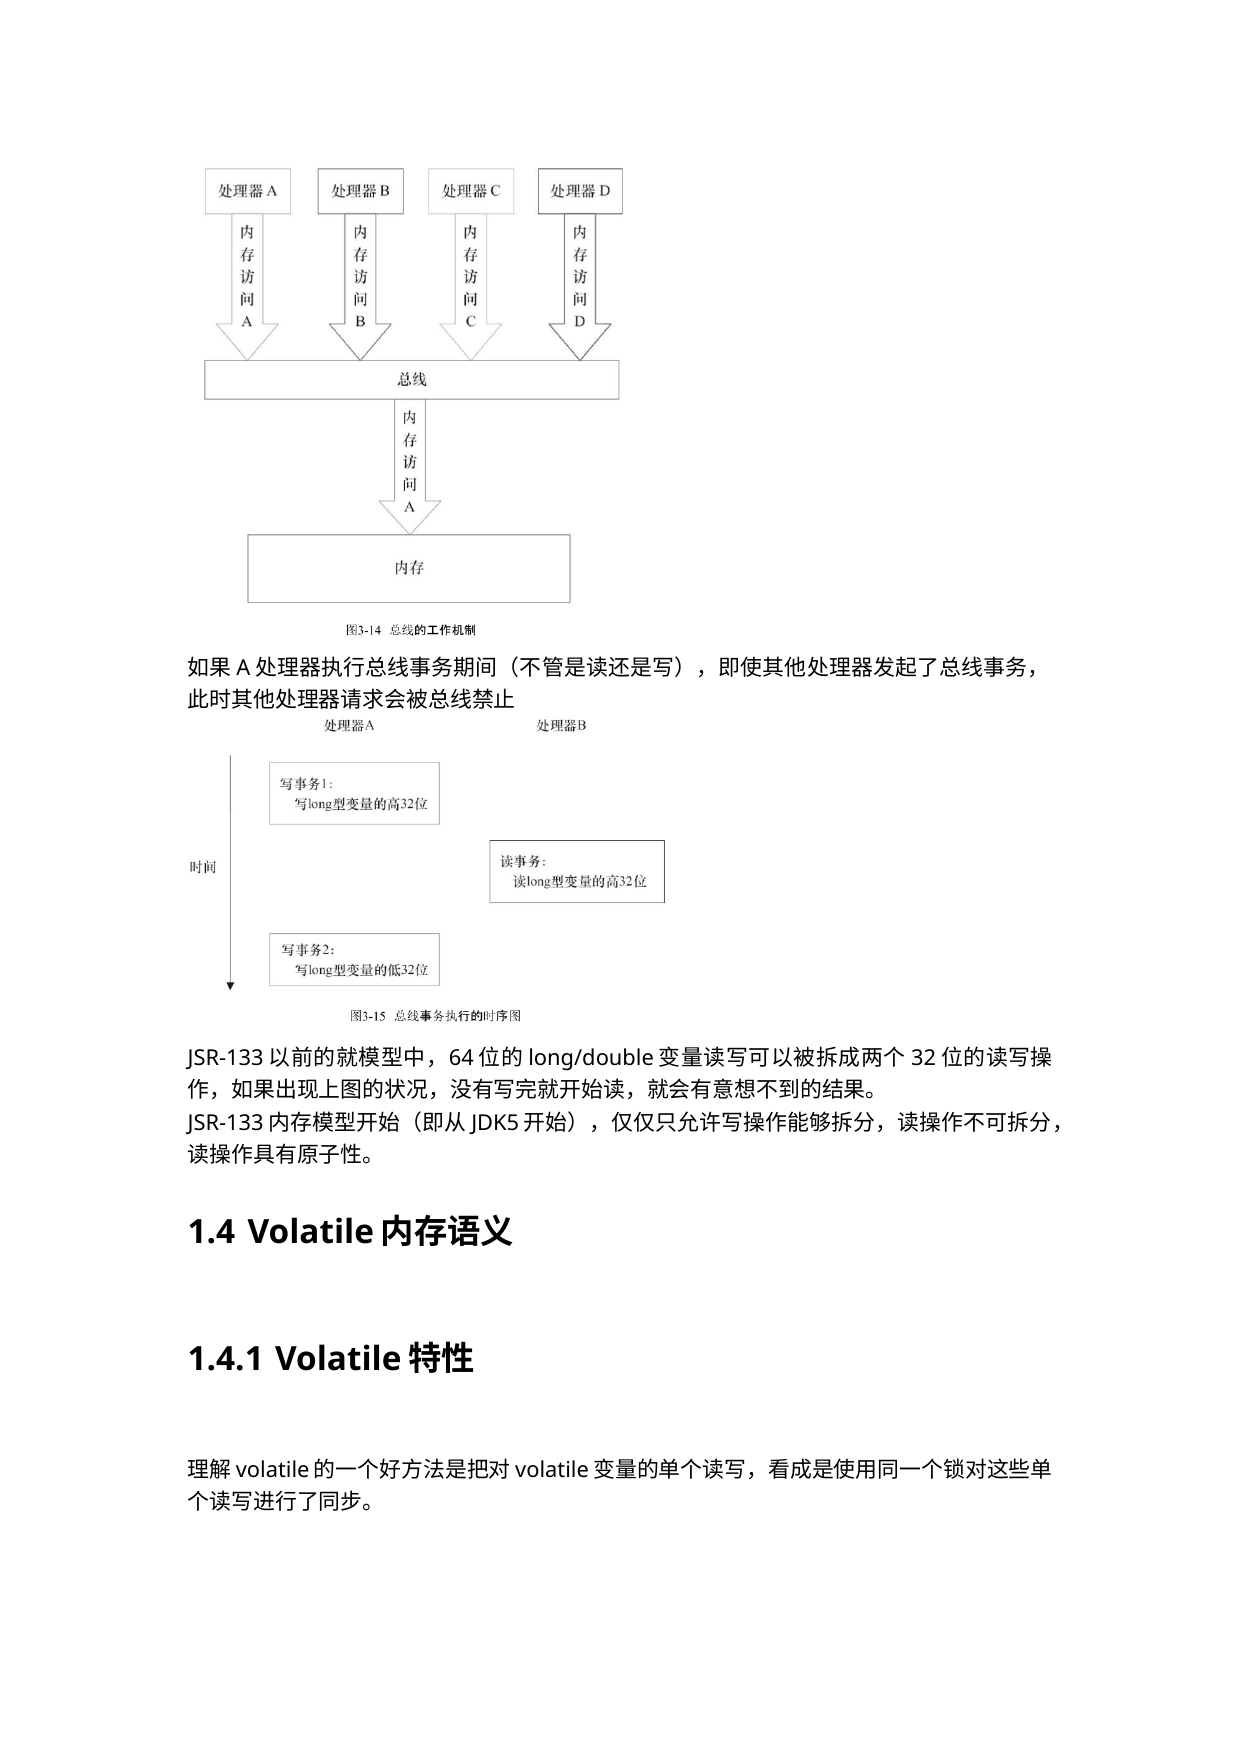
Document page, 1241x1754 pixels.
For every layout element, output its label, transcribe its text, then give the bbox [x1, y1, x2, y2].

subtitle Volatile内存语义 [187, 1197, 1053, 1262]
text 理解volatile的一个好方法是把对volatile变量的单个读写，看成是使用同一个锁对这些单个读写进行了同步。 [187, 1451, 1053, 1516]
text 如果A处理器执行总线事务期间（不管是读还是写），即使其他处理器发起了总线事务，此时其他处理器请求会被总线禁止 [187, 649, 1053, 714]
text JSR-133以前的就模型中，64位的long/double变量读写可以被拆成两个32位的读写操作，如果出现上图的状况，没有写完就开始读，就会有意想不到的结果。 [187, 1039, 1053, 1104]
subtitle Volatile特性 [187, 1324, 1053, 1389]
picture [187, 714, 669, 1027]
picture [187, 162, 623, 636]
text JSR-133内存模型开始（即从JDK5开始），仅仅只允许写操作能够拆分，读操作不可拆分，读操作具有原子性。 [187, 1104, 1053, 1169]
